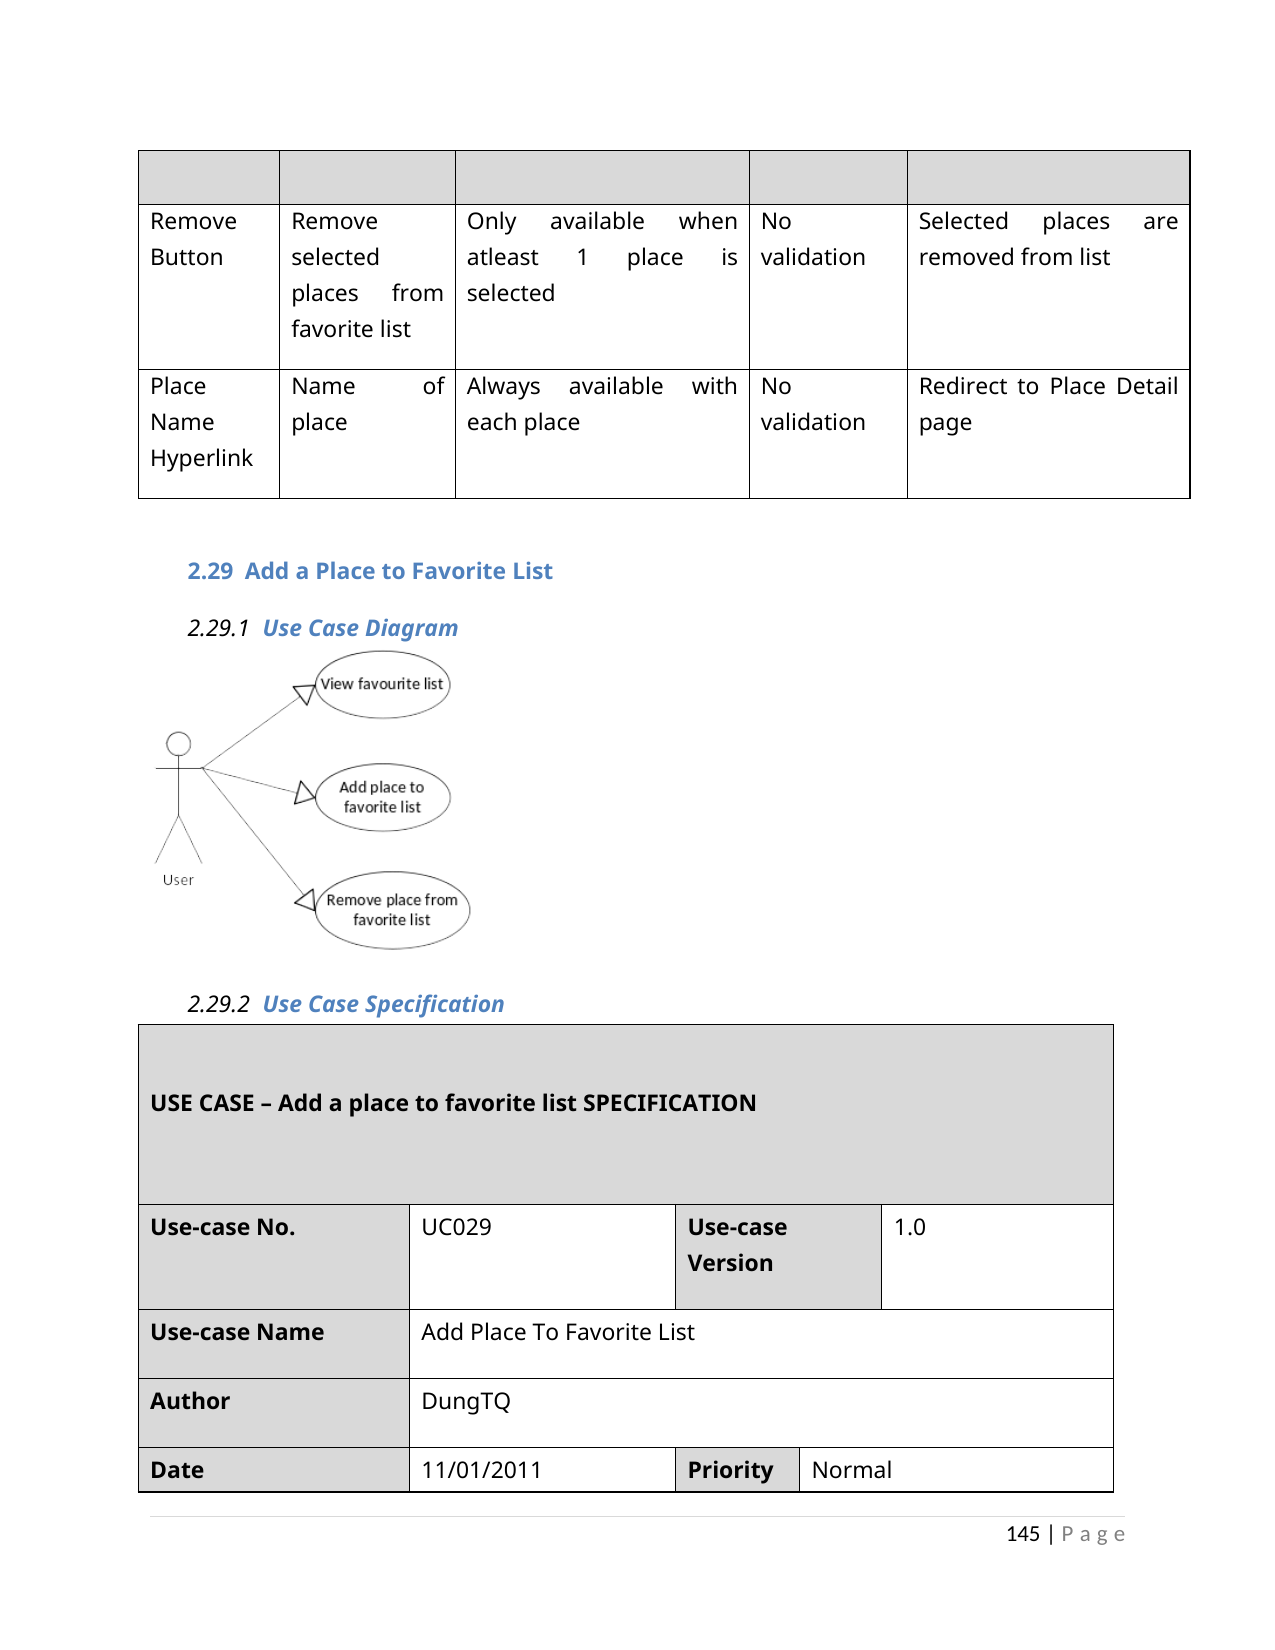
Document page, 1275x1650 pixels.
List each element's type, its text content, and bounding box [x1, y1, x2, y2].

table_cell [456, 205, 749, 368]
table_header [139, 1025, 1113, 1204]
subtitle Add a Place to Favorite List [187, 555, 1125, 586]
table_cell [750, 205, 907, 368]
subtitle Use Case Specification [187, 988, 1125, 1019]
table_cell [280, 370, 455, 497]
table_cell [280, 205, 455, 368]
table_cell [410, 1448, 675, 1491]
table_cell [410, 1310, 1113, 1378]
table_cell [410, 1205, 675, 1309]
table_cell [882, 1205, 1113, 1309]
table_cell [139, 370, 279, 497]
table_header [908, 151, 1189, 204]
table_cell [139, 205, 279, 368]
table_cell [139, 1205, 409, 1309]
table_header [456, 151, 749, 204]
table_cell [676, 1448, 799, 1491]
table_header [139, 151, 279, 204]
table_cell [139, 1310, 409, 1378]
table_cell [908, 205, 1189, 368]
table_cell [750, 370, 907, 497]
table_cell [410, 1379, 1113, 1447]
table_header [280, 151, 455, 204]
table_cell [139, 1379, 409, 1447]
subtitle Use Case Diagram [187, 612, 1125, 643]
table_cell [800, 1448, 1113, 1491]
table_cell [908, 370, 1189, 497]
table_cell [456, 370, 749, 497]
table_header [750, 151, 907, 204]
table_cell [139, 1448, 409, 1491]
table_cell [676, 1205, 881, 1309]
